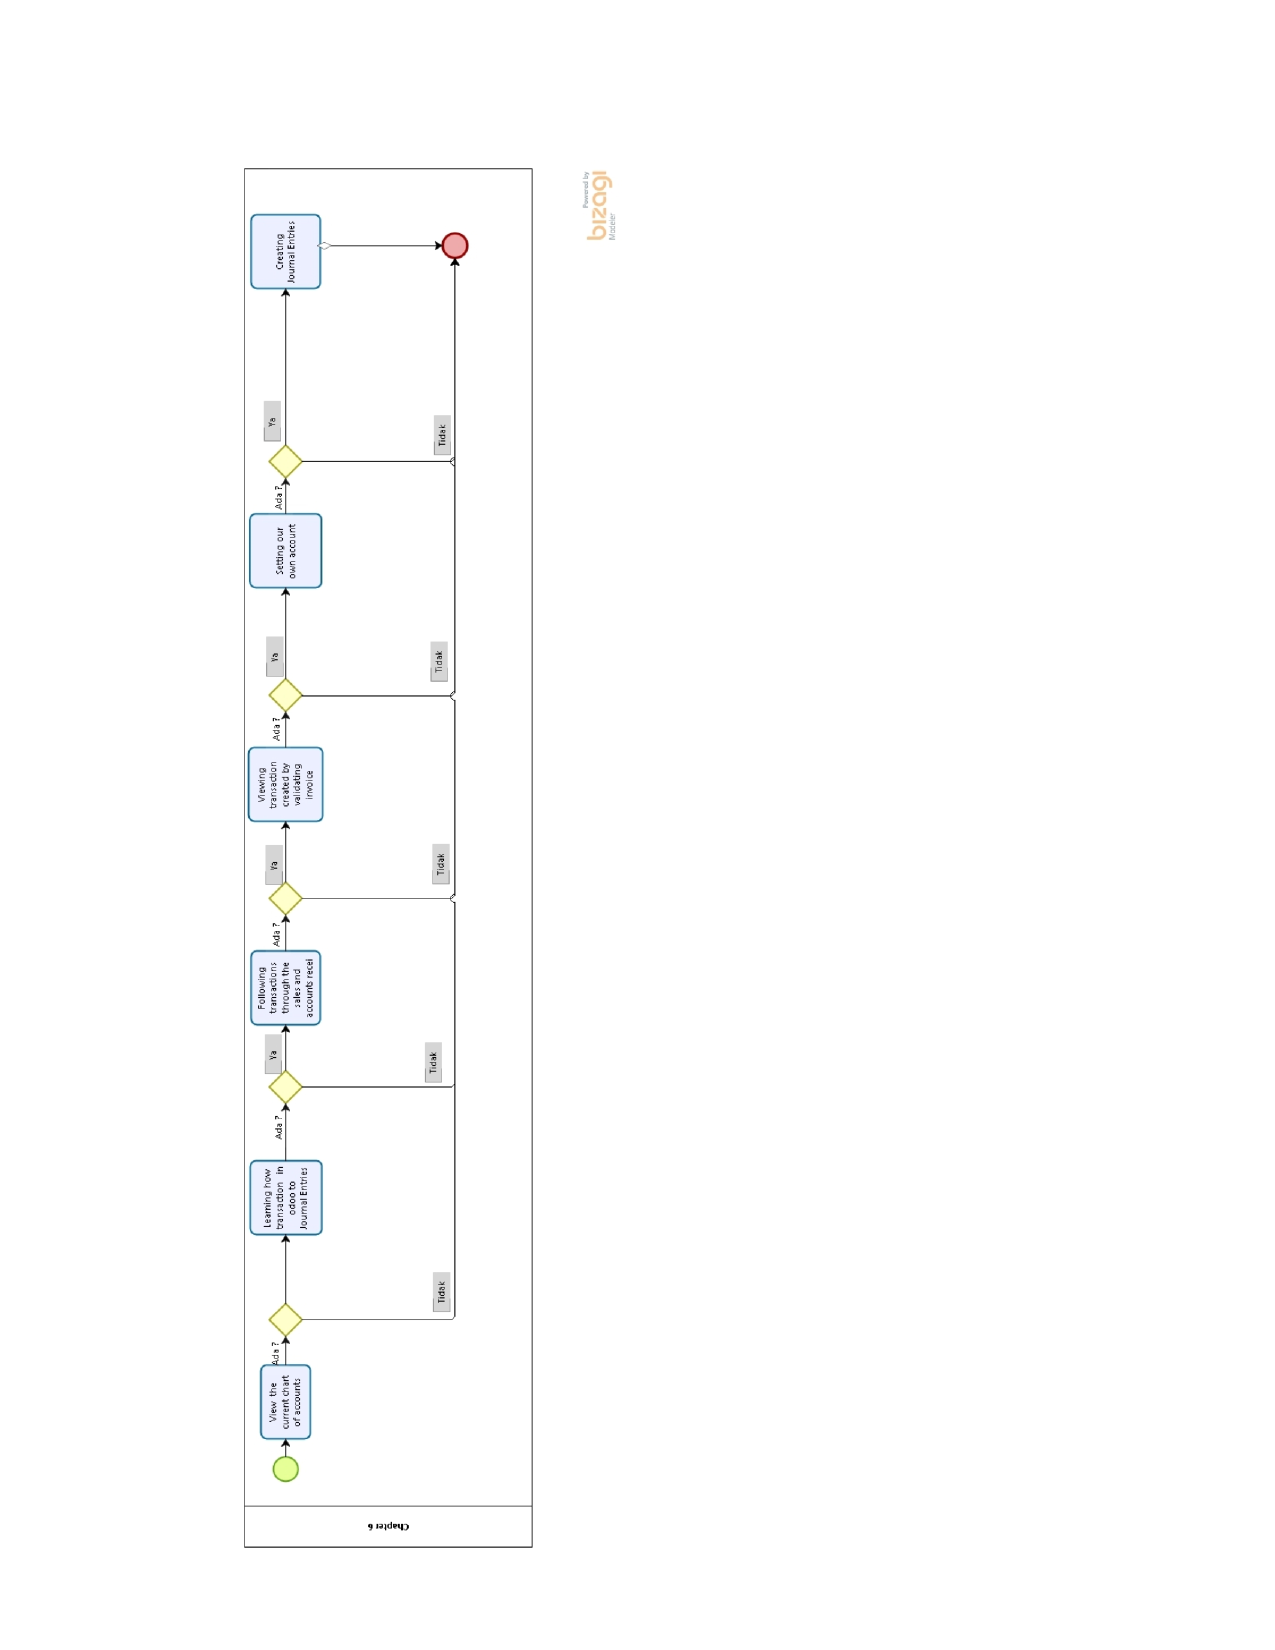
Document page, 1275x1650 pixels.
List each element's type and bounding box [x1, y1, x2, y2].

picture [228, 154, 624, 1562]
